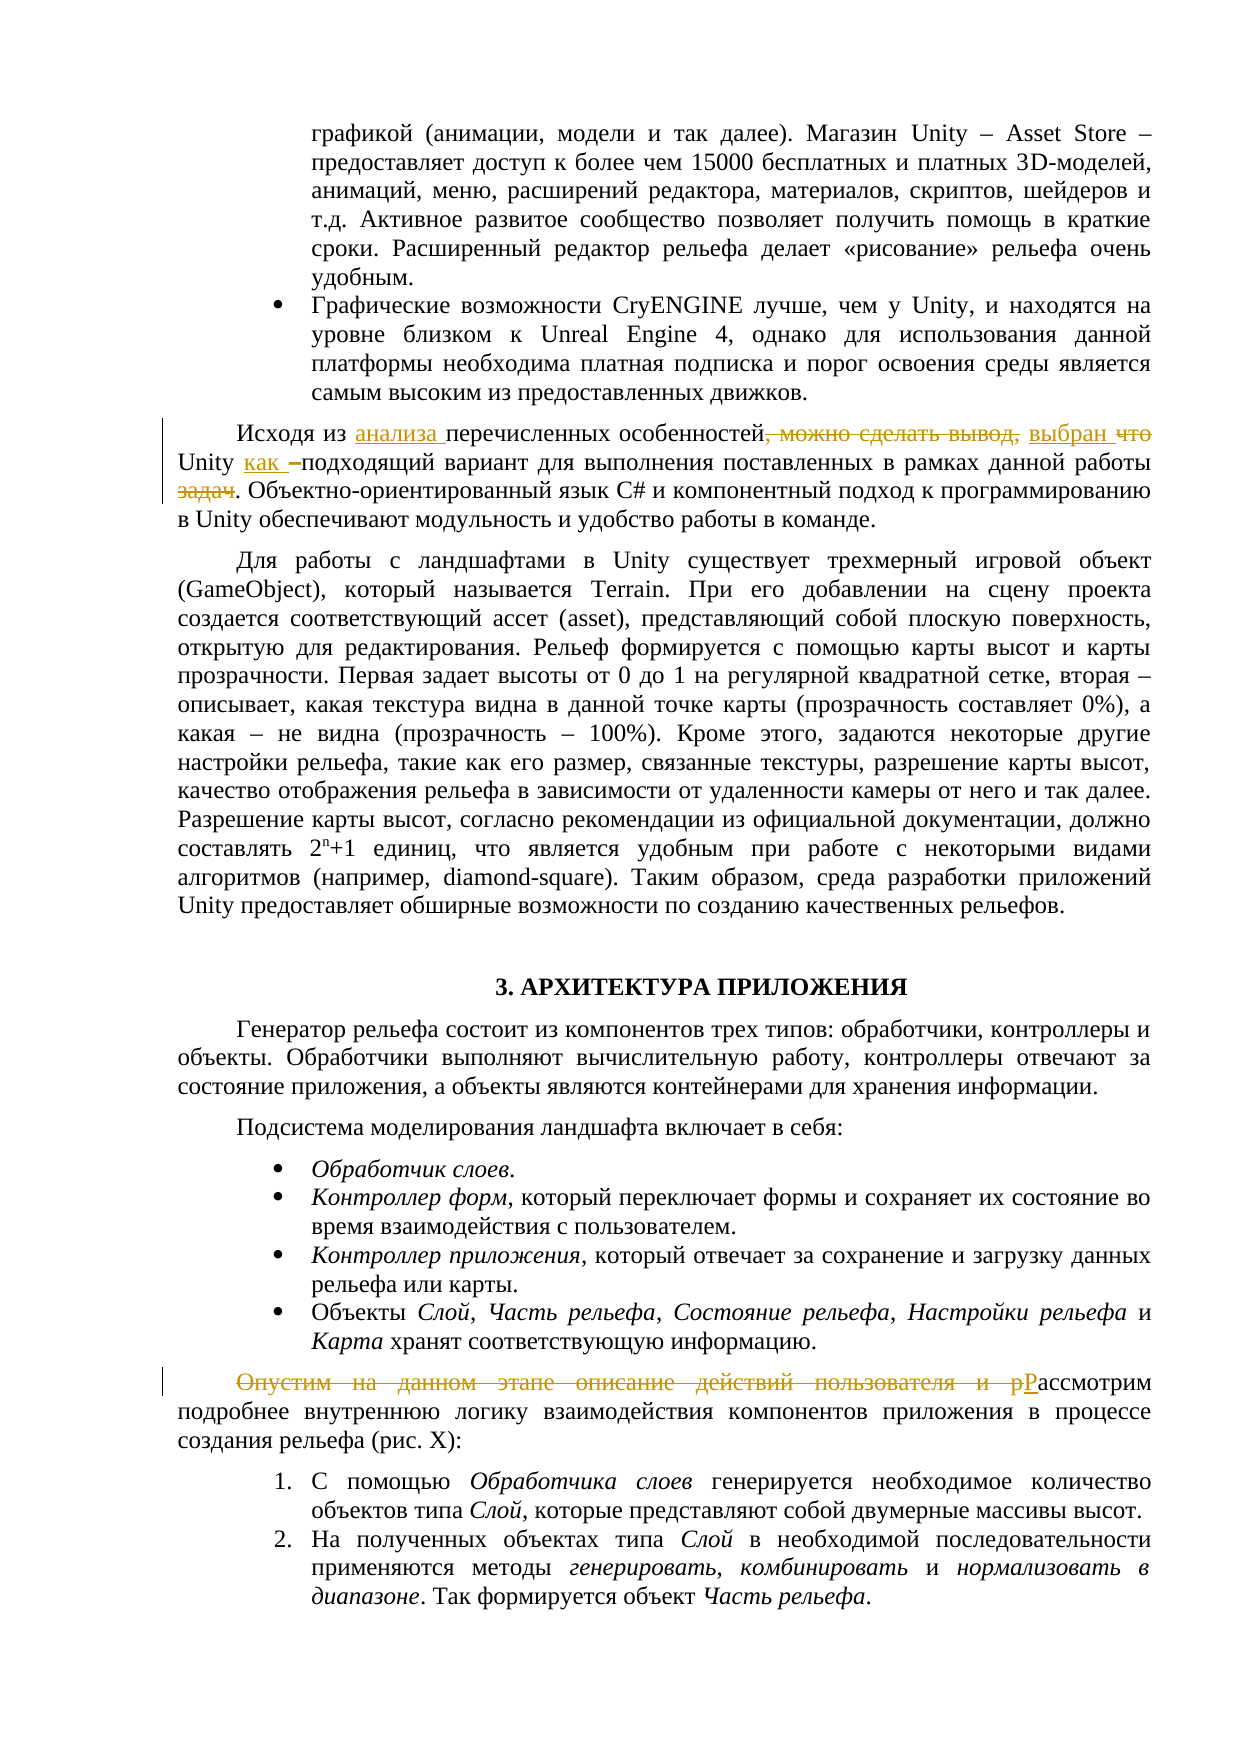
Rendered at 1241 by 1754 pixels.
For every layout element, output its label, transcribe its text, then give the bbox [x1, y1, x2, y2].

text Генератор рельефа состоит из компонентов трех типов: обработчики, контроллеры и объекты. Обработчики выполняют вычислительную работу, контроллеры отвечают за состояние приложения, а объекты являются контейнерами для хранения информации. [177, 1014, 1152, 1100]
subtitle 3. Архитектура приложения [177, 972, 1152, 1001]
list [274, 118, 1152, 291]
list Обработчик слоев. [274, 1154, 1152, 1182]
text ассмотрим подробнее внутреннюю логику взаимодействия компонентов приложения в процессе создания рельефа (рис. Х): [177, 1367, 1152, 1454]
list С помощью Обработчика слоев генерируется необходимое количество объектов типа Слой, которые представляют собой двумерные массивы высот. [274, 1466, 1152, 1524]
list Контроллер приложения, который отвечает за сохранение и загрузку данных рельефа или карты. [274, 1240, 1152, 1297]
list Объекты Слой, Часть рельефа, Состояние рельефа, Настройки рельефа и Карта хранят соответствующую информацию. [274, 1297, 1152, 1355]
text Подсистема моделирования ландшафта включает в себя: [177, 1112, 1152, 1141]
list Контроллер форм, который переключает формы и сохраняет их состояние во время взаимодействия с пользователем. [274, 1182, 1152, 1240]
list Графические возможности CryENGINE лучше, чем у Unity, и находятся на уровне близком к Unreal Engine 4, однако для использования данной платформы необходима платная подписка и порог освоения среды является самым высоким из предоставленных движков. [274, 291, 1152, 406]
text Для работы с ландшафтами в Unity существует трехмерный игровой объект (GameObject), который называется Terrain. При его добавлении на сцену проекта создается соответствующий ассет (asset), представляющий собой плоскую поверхность, открытую для редактирования. Рельеф формируется с помощью карты высот и карты прозрачности. Первая задает высоты от 0 до 1 на регулярной квадратной сетке, вторая – описывает, какая текстура видна в данной точке карты (прозрачность составляет 0%), а какая – не видна (прозрачность – 100%). Кроме этого, задаются некоторые другие настройки рельефа, такие как его размер, связанные текстуры, разрешение карты высот, качество отображения рельефа в зависимости от удаленности камеры от него и так далее. Разрешение карты высот, согласно рекомендации из официальной документации, должно составлять 2n+1 единиц, что является удобным при работе с некоторыми видами алгоритмов (например, diamond-square). Таким образом, среда разработки приложений Unity предоставляет обширные возможности по созданию качественных рельефов. [177, 546, 1152, 919]
text Исходя из перечисленных особенностей Unity подходящий вариант для выполнения поставленных в рамках данной работы. Объектно-ориентированный язык C# и компонентный подход к программированию в Unity обеспечивают модульность и удобство работы в команде. [177, 418, 1152, 533]
list На полученных объектах типа Слой в необходимой последовательности применяются методы генерировать, комбинировать и нормализовать в диапазоне. Так формируется объект Часть рельефа. [274, 1524, 1152, 1610]
